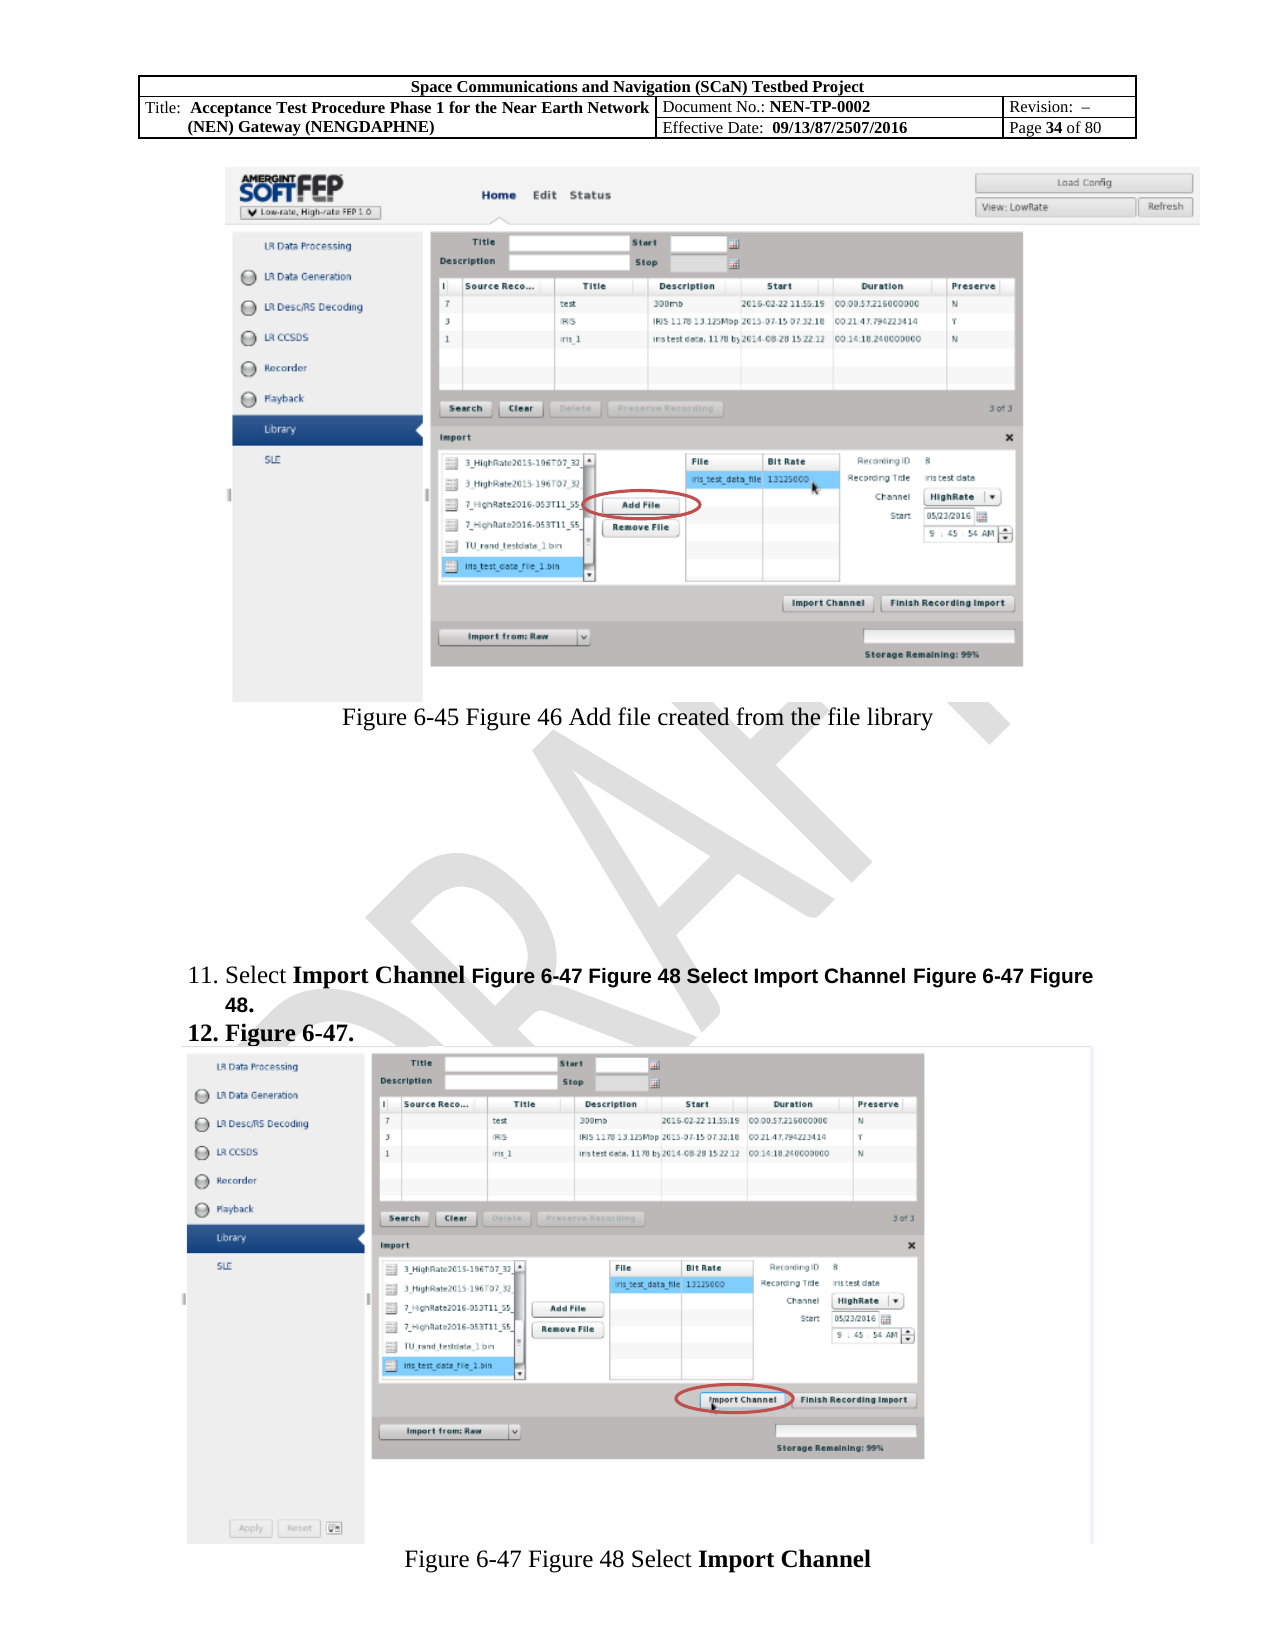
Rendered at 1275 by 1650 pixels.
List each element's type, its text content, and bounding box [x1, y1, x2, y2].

picture [225, 167, 1200, 702]
text 6Add file created from the file library [150, 702, 1125, 731]
picture [181, 1046, 1094, 1544]
list Select Import Channel [187, 961, 1125, 1018]
text 6Select Import Channel [150, 1544, 1125, 1572]
